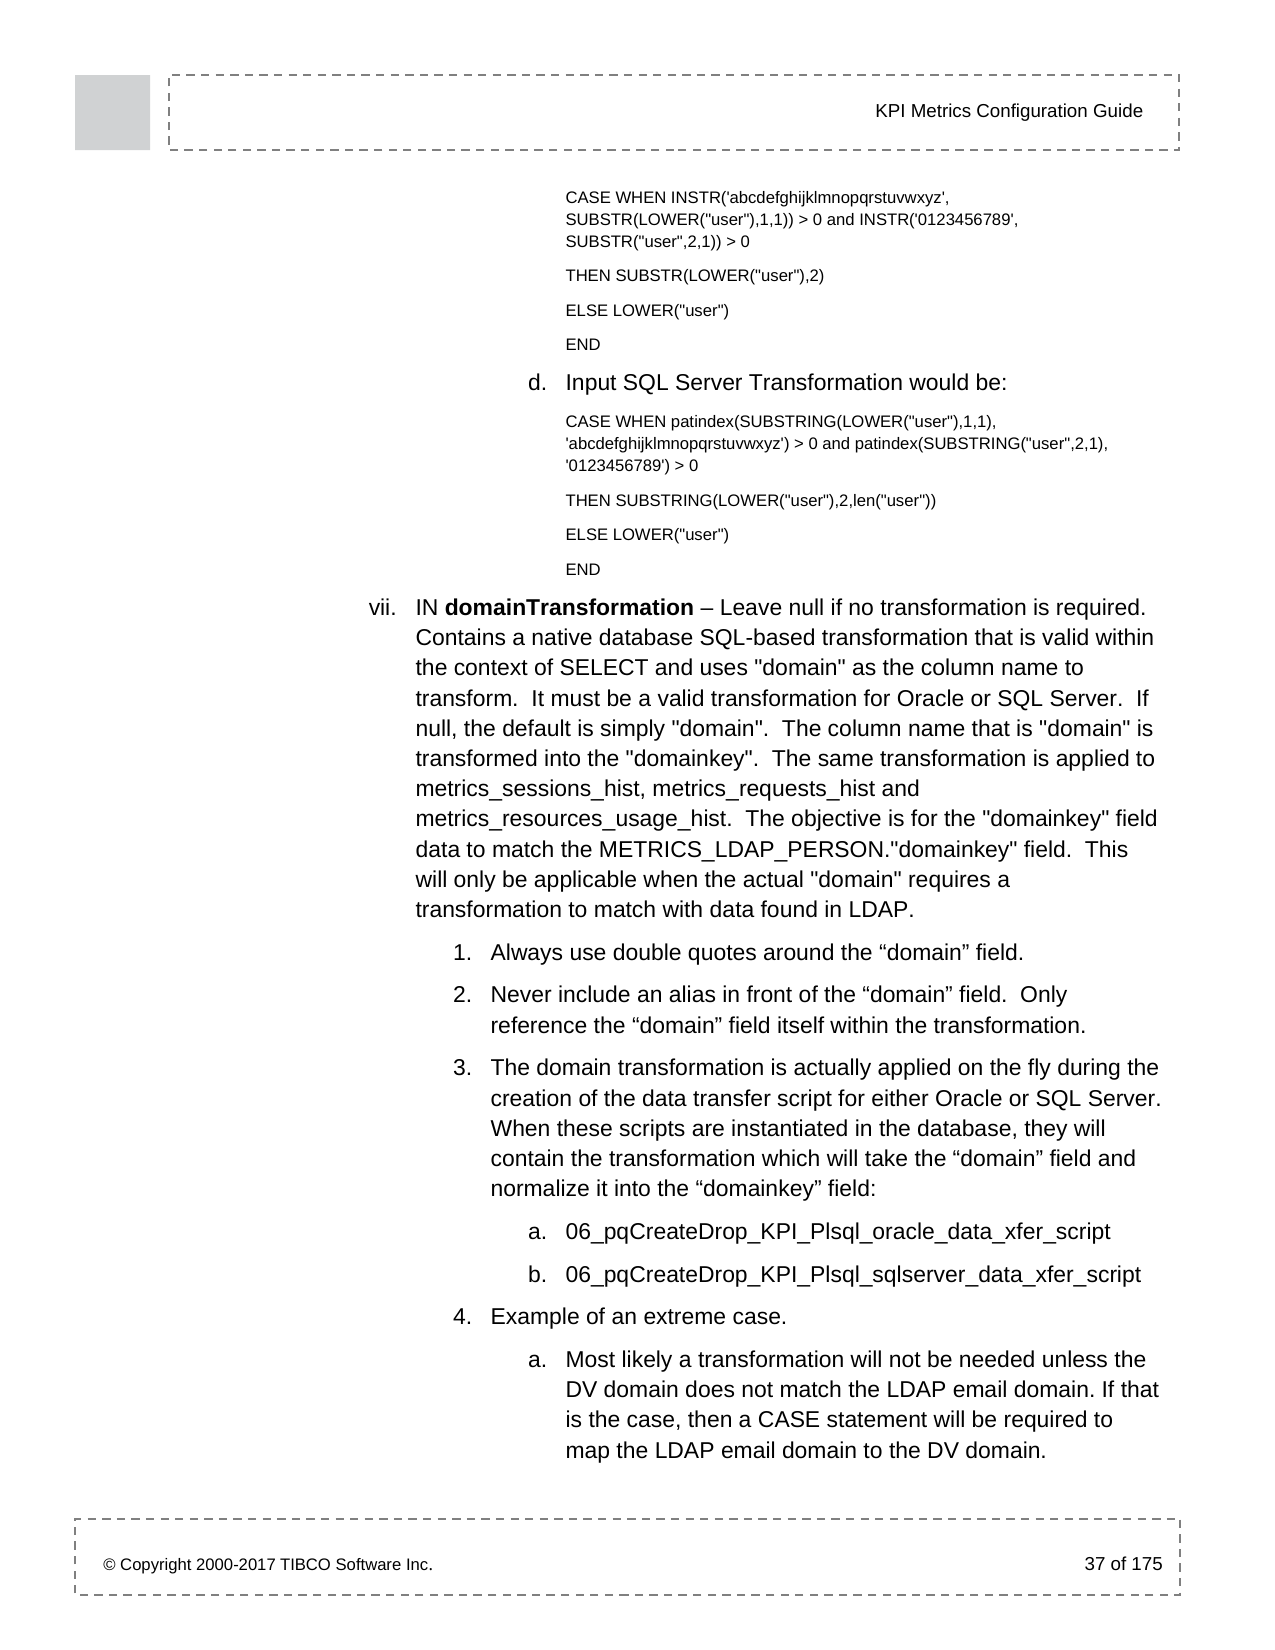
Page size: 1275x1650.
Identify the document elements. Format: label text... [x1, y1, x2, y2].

list Example of an extreme case. [453, 1303, 1162, 1330]
list Input SQL Server Transformation would be: [528, 369, 1162, 396]
text THEN SUBSTR(LOWER("user"),2) [565, 266, 1162, 285]
text THEN SUBSTRING(LOWER("user"),2,len("user")) [565, 491, 1162, 510]
text ELSE LOWER("user") [565, 525, 1162, 544]
text END [565, 335, 1162, 354]
list 06_pqCreateDrop_KPI_Plsql_sqlserver_data_xfer_script [528, 1261, 1162, 1287]
text END [565, 559, 1162, 579]
text CASE WHEN patindex(SUBSTRING(LOWER("user"),1,1), 'abcdefghijklmnopqrstuvwxyz') > 0 and patindex(SUBSTRING("user",2,1), '0123456789') > 0 [565, 412, 1162, 475]
text CASE WHEN INSTR('abcdefghijklmnopqrstuvwxyz', SUBSTR(LOWER("user"),1,1)) > 0 and INSTR('0123456789', SUBSTR("user",2,1)) > 0 [565, 187, 1162, 251]
list The domain transformation is actually applied on the fly during the creation of the data transfer script for either Oracle or SQL Server. When these scripts are instantiated in the database, they will contain the transformation which will take the “domain” field and normalize it into the “domainkey” field: [453, 1054, 1162, 1202]
list 06_pqCreateDrop_KPI_Plsql_oracle_data_xfer_script [528, 1218, 1162, 1244]
list Most likely a transformation will not be needed unless the DV domain does not match the LDAP email domain. If that is the case, then a CASE statement will be required to map the LDAP email domain to the DV domain. [528, 1346, 1162, 1463]
text ELSE LOWER("user") [565, 300, 1162, 319]
list IN domainTransformation – Leave null if no transformation is required. Contains a native database SQL-based transformation that is valid within the context of SELECT and uses "domain" as the column name to transform. It must be a valid transformation for Oracle or SQL Server. If null, the default is simply "domain". The column name that is "domain" is transformed into the "domainkey". The same transformation is applied to metrics_sessions_hist, metrics_requests_hist and metrics_resources_usage_hist. The objective is for the "domainkey" field data to match the METRICS_LDAP_PERSON."domainkey" field. This will only be applicable when the actual "domain" requires a transformation to match with data found in LDAP. [397, 594, 1162, 922]
list Never include an alias in front of the “domain” field. Only reference the “domain” field itself within the transformation. [453, 981, 1162, 1038]
list Always use double quotes around the “domain” field. [453, 939, 1162, 965]
